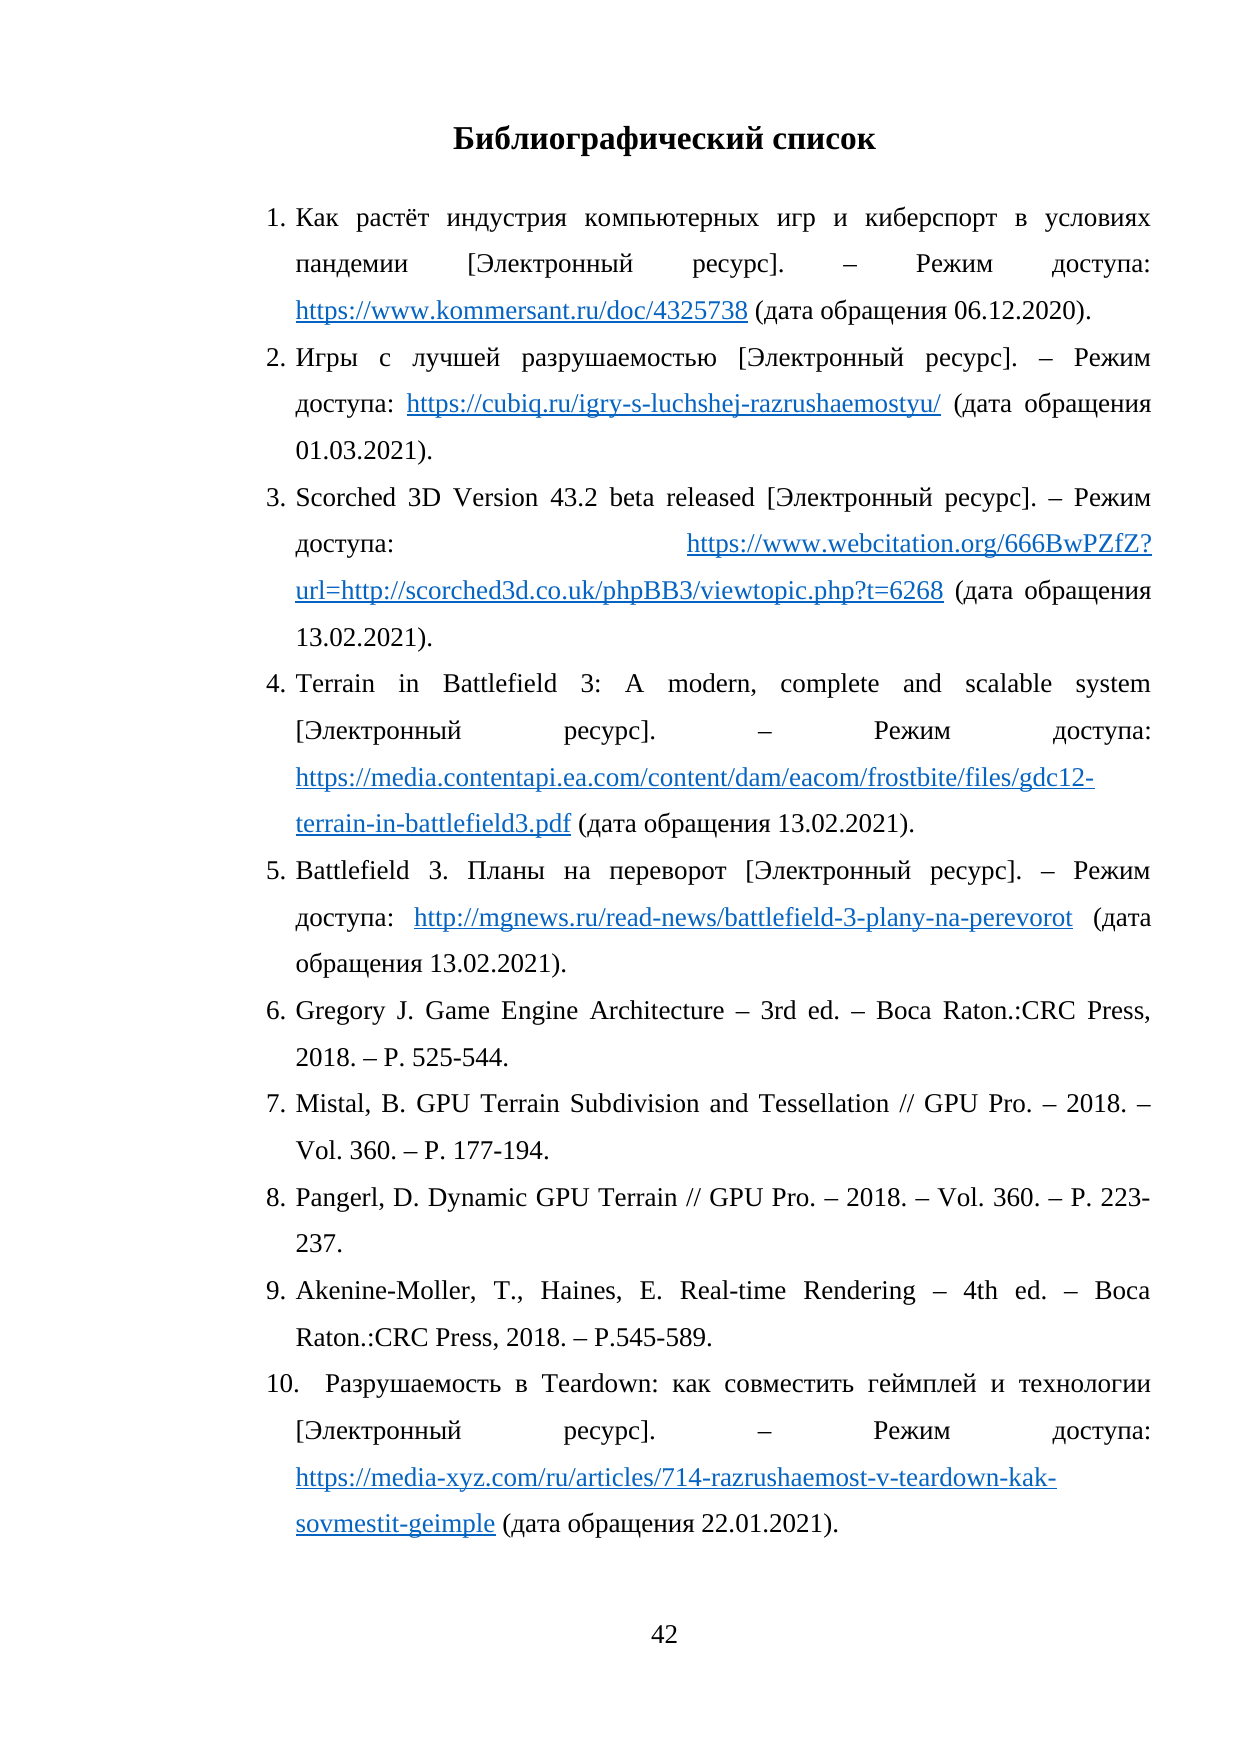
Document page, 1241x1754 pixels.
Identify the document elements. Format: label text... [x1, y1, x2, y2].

list Как растёт индустрия компьютерных игр и киберспорт в условиях пандемии [Электронный ресурс]. – Режим доступа: https://www.kommersant.ru/doc/4325738 (дата обращения 06.12.2020). [266, 201, 1152, 325]
list Разрушаемость в Teardown: как совместить геймплей и технологии [Электронный ресурс]. – Режим доступа: https://media-xyz.com/ru/articles/714-razrushaemost-v-teardown-kak-sovmestit-geimple (дата обращения 22.01.2021). [266, 1367, 1152, 1538]
list Pangerl, D. Dynamic GPU Terrain // GPU Pro. – 2018. – Vol. 360. – P. 223-237. [266, 1181, 1152, 1258]
list Mistal, B. GPU Terrain Subdivision and Tessellation // GPU Pro. – 2018. – Vol. 360. – P. 177-194. [266, 1087, 1152, 1165]
list Scorched 3D Version 43.2 beta released [Электронный ресурс]. – Режим доступа: https://www.webcitation.org/666BwPZfZ?url=http://scorched3d.co.uk/phpBB3/viewtopic.php?t=6268 (дата обращения 13.02.2021). [266, 481, 1152, 652]
text Библиографический список [177, 118, 1152, 156]
list Gregory J. Game Engine Architecture – 3rd ed. – Boca Raton.:CRC Press, 2018. – P. 525-544. [266, 994, 1152, 1072]
list Terrain in Battlefield 3: A modern, complete and scalable system [Электронный ресурс]. – Режим доступа: https://media.contentapi.ea.com/content/dam/eacom/frostbite/files/gdc12-terrain-in-battlefield3.pdf (дата обращения 13.02.2021). [266, 667, 1152, 838]
list Игры с лучшей разрушаемостью [Электронный ресурс]. – Режим доступа: https://cubiq.ru/igry-s-luchshej-razrushaemostyu/ (дата обращения 01.03.2021). [266, 341, 1152, 465]
list Akenine-Moller, T., Haines, E. Real-time Rendering – 4th ed. – Boca Raton.:CRC Press, 2018. – P.545-589. [266, 1274, 1152, 1352]
list Battlefield 3. Планы на переворот [Электронный ресурс]. – Режим доступа: http://mgnews.ru/read-news/battlefield-3-plany-na-perevorot (дата обращения 13.02.2021). [266, 854, 1152, 978]
